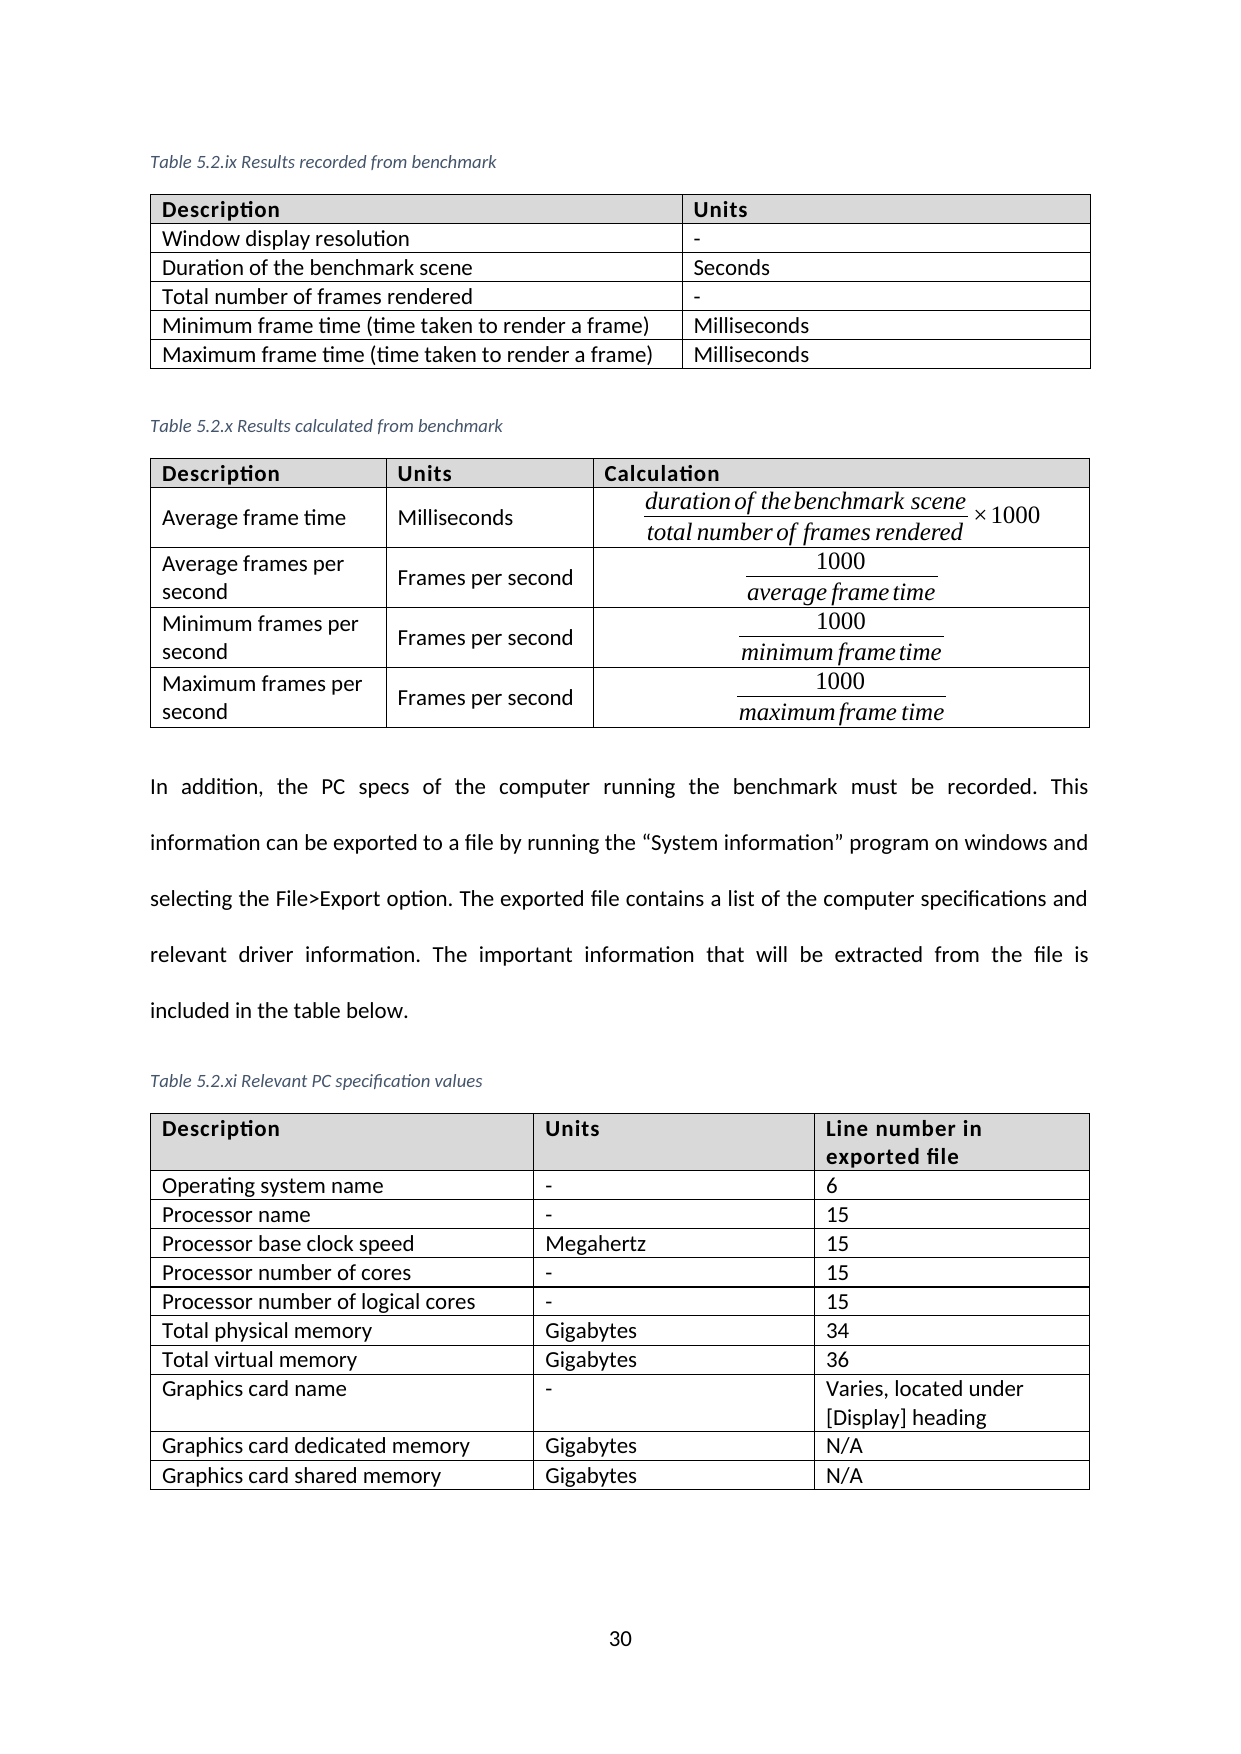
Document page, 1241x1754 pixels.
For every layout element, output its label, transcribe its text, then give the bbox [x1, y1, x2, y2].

table_header Units [683, 195, 1090, 223]
table_cell N/A [815, 1432, 1089, 1460]
table_cell Seconds [683, 253, 1090, 281]
table_cell Frames per second [387, 548, 593, 607]
table_cell Frames per second [387, 608, 593, 667]
table_cell 15 [815, 1258, 1089, 1286]
table_cell Gigabytes [534, 1432, 814, 1460]
table_cell Graphics card shared memory [151, 1461, 533, 1489]
table_cell 15 [815, 1200, 1089, 1228]
table_cell Gigabytes [534, 1346, 814, 1373]
table_cell 15 [815, 1288, 1089, 1315]
table_cell Megahertz [534, 1229, 814, 1257]
table_cell Varies, located under [Display] heading [815, 1375, 1089, 1431]
table_cell - [683, 224, 1090, 252]
table_cell Duration of the benchmark scene [151, 253, 682, 281]
table_cell Minimum frame time (time taken to render a frame) [151, 311, 682, 339]
table_cell Gigabytes [534, 1461, 814, 1489]
table_cell 36 [815, 1346, 1089, 1373]
table_cell Maximum frames per second [151, 668, 386, 727]
table_header Description [151, 459, 386, 487]
table_cell - [534, 1200, 814, 1228]
table_cell [594, 668, 1089, 727]
table_cell Maximum frame time (time taken to render a frame) [151, 340, 682, 368]
table_cell Operating system name [151, 1171, 533, 1199]
table_cell [594, 608, 1089, 667]
table_cell Processor number of logical cores [151, 1288, 533, 1315]
table_cell - [534, 1288, 814, 1315]
table_cell N/A [815, 1461, 1089, 1489]
table_cell Window display resolution [151, 224, 682, 252]
table_header Line number in exported file [815, 1114, 1089, 1170]
table_cell - [534, 1171, 814, 1199]
table_header Description [151, 1114, 533, 1170]
table_cell Total physical memory [151, 1316, 533, 1344]
text In addition, the PC specs of the computer running the benchmark must be recorded. This information can be exported to a file by running the “System information” program on windows and selecting the File>Export option. The exported file contains a list of the computer specifications and relevant driver information. The important information that will be extracted from the file is included in the table below. [150, 772, 1090, 1024]
table_cell Average frames per second [151, 548, 386, 607]
table_cell [594, 548, 1089, 607]
table_cell Graphics card name [151, 1375, 533, 1431]
table_cell [594, 488, 1089, 547]
table_cell Total number of frames rendered [151, 282, 682, 310]
table_cell Minimum frames per second [151, 608, 386, 667]
table_cell Processor name [151, 1200, 533, 1228]
table_header Units [387, 459, 593, 487]
table_cell Frames per second [387, 668, 593, 727]
table_cell 15 [815, 1229, 1089, 1257]
table_cell Graphics card dedicated memory [151, 1432, 533, 1460]
table_cell Total virtual memory [151, 1346, 533, 1373]
table_header Description [151, 195, 682, 223]
table_cell Average frame time [151, 488, 386, 547]
table_cell Processor number of cores [151, 1258, 533, 1286]
table_cell Processor base clock speed [151, 1229, 533, 1257]
table_cell - [534, 1375, 814, 1431]
text Table 5.2.iii Relevant PC specification values [150, 1069, 1090, 1092]
text Table 5.2.i Results recorded from benchmark [150, 150, 1090, 173]
table_cell Milliseconds [387, 488, 593, 547]
table_header Units [534, 1114, 814, 1170]
table_cell Gigabytes [534, 1316, 814, 1344]
table_cell 6 [815, 1171, 1089, 1199]
table_cell Milliseconds [683, 340, 1090, 368]
table_cell - [534, 1258, 814, 1286]
table_cell 34 [815, 1316, 1089, 1344]
text Table 5.2.ii Results calculated from benchmark [150, 414, 1090, 437]
table_header Calculation [594, 459, 1089, 487]
table_cell - [683, 282, 1090, 310]
table_cell Milliseconds [683, 311, 1090, 339]
